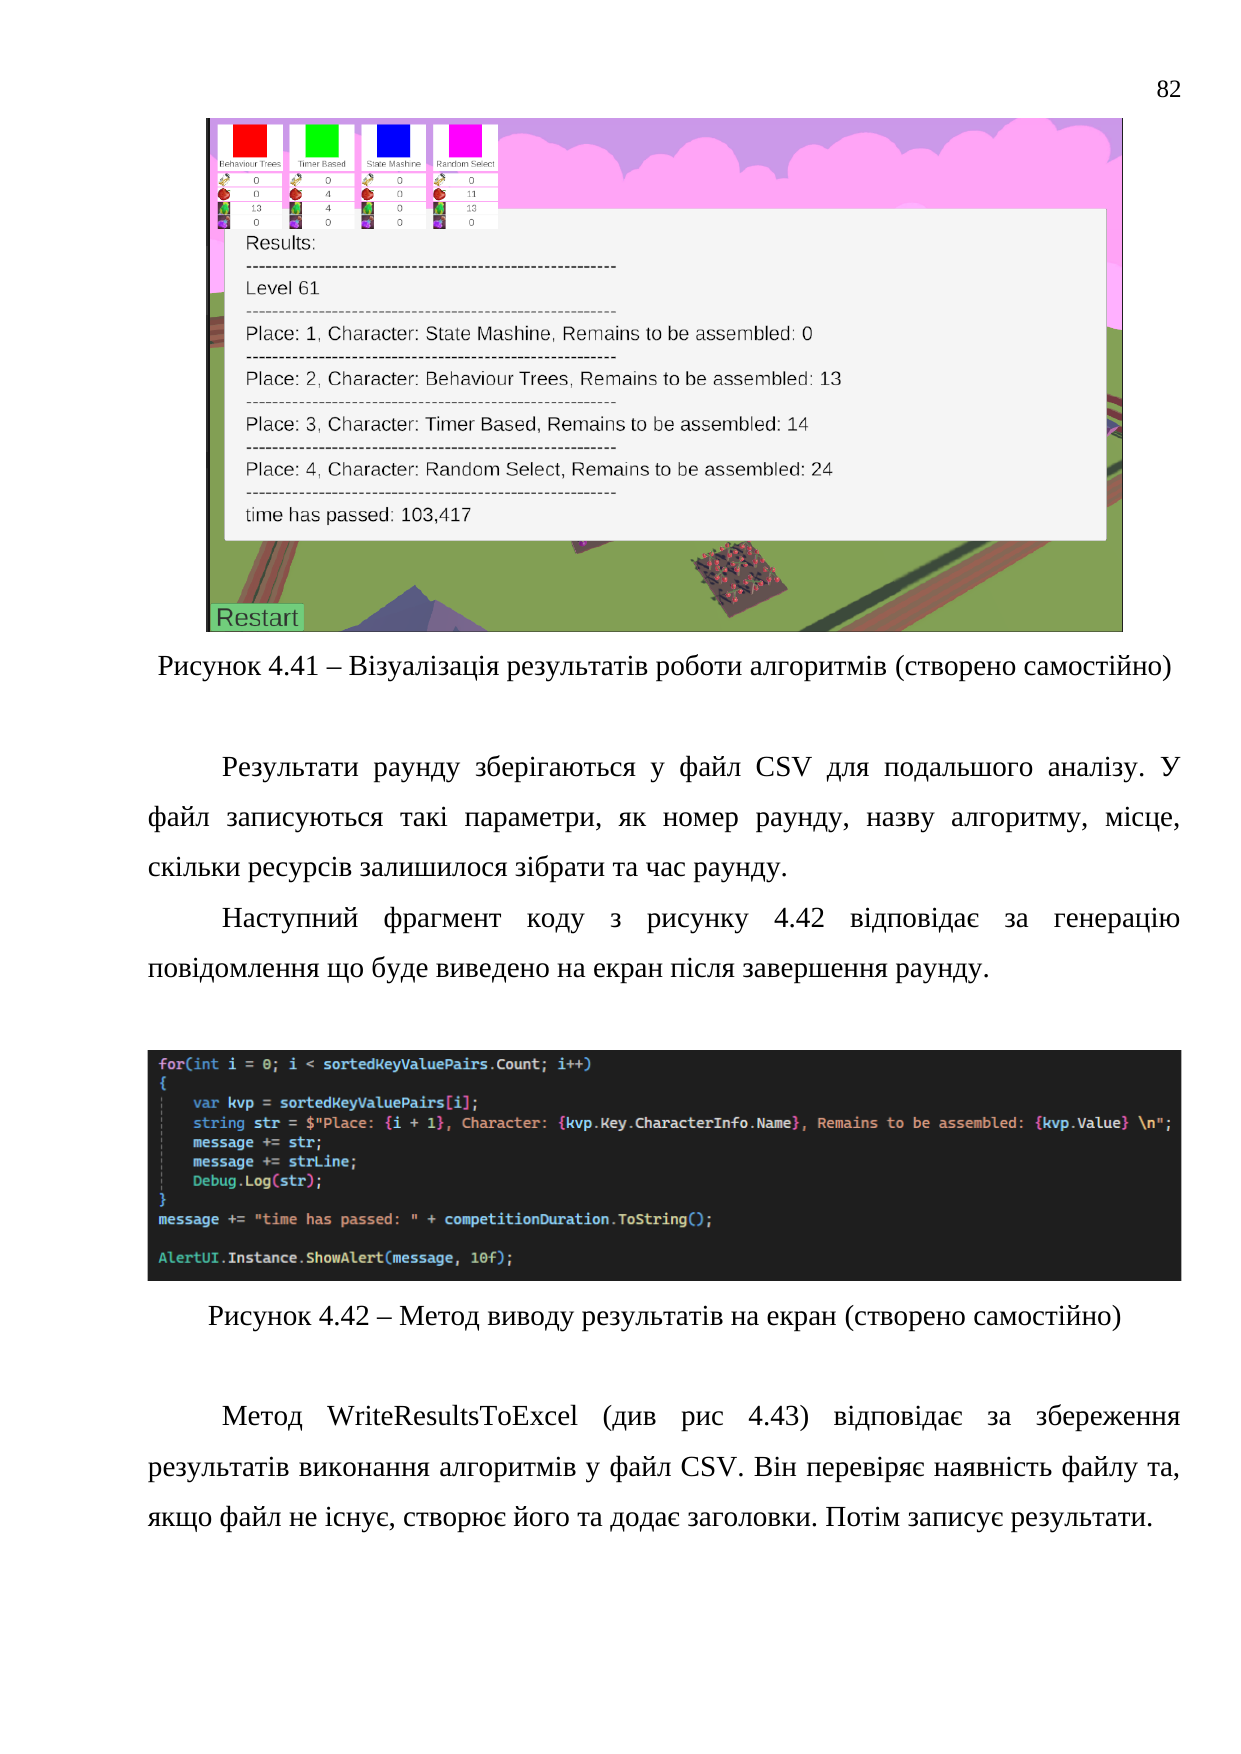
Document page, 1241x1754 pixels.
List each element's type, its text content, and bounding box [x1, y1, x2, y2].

picture [206, 118, 1123, 632]
text Метод WriteResultsToExcel (див рис 4.43) відповідає за збереження результатів виконання алгоритмів у файл CSV. Він перевіряє наявність файлу та, якщо файл не існує, створює його та додає заголовки. Потім записує результати. [148, 1398, 1181, 1532]
picture [147, 1050, 1182, 1281]
text Наступний фрагмент коду з рисунку 4.42 відповідає за генерацію повідомлення що буде виведено на екран після завершення раунду. [148, 900, 1181, 983]
text Рисунок 4.42 – Метод виводу результатів на екран (створено самостійно) [148, 1298, 1181, 1331]
text Результати раунду зберігаються у файл CSV для подальшого аналізу. У файл записуються такі параметри, як номер раунду, назву алгоритму, місце, скільки ресурсів залишилося зібрати та час раунду. [148, 749, 1181, 883]
text Рисунок 4.41 – Візуалізація результатів роботи алгоритмів (створено самостійно) [148, 648, 1181, 682]
